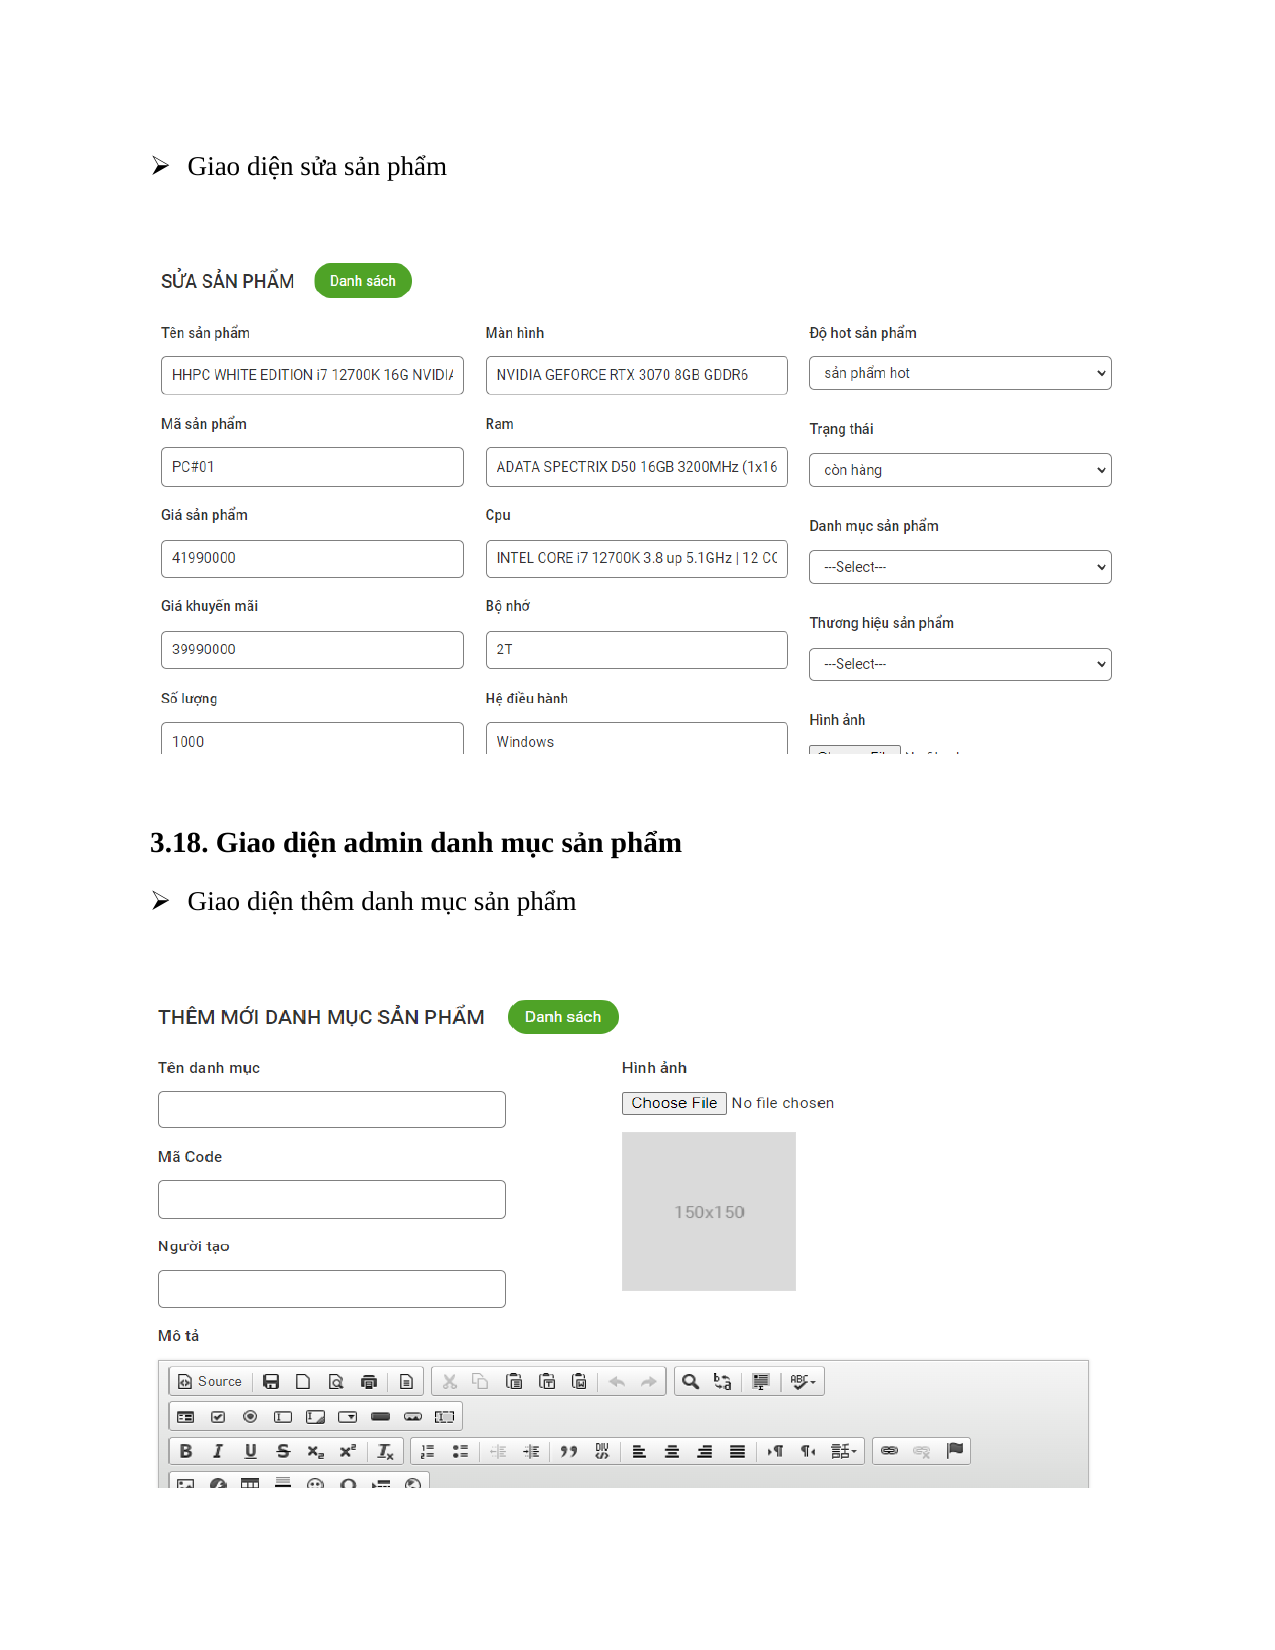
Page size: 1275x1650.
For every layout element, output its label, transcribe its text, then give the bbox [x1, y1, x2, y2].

picture [150, 976, 1125, 1488]
picture [150, 241, 1125, 754]
list Giao diện thêm danh mục sản phẩm [150, 885, 1125, 917]
subtitle 3.18. Giao diện admin danh mục sản phẩm [150, 825, 1125, 859]
list Giao diện sửa sản phẩm [150, 150, 1125, 181]
